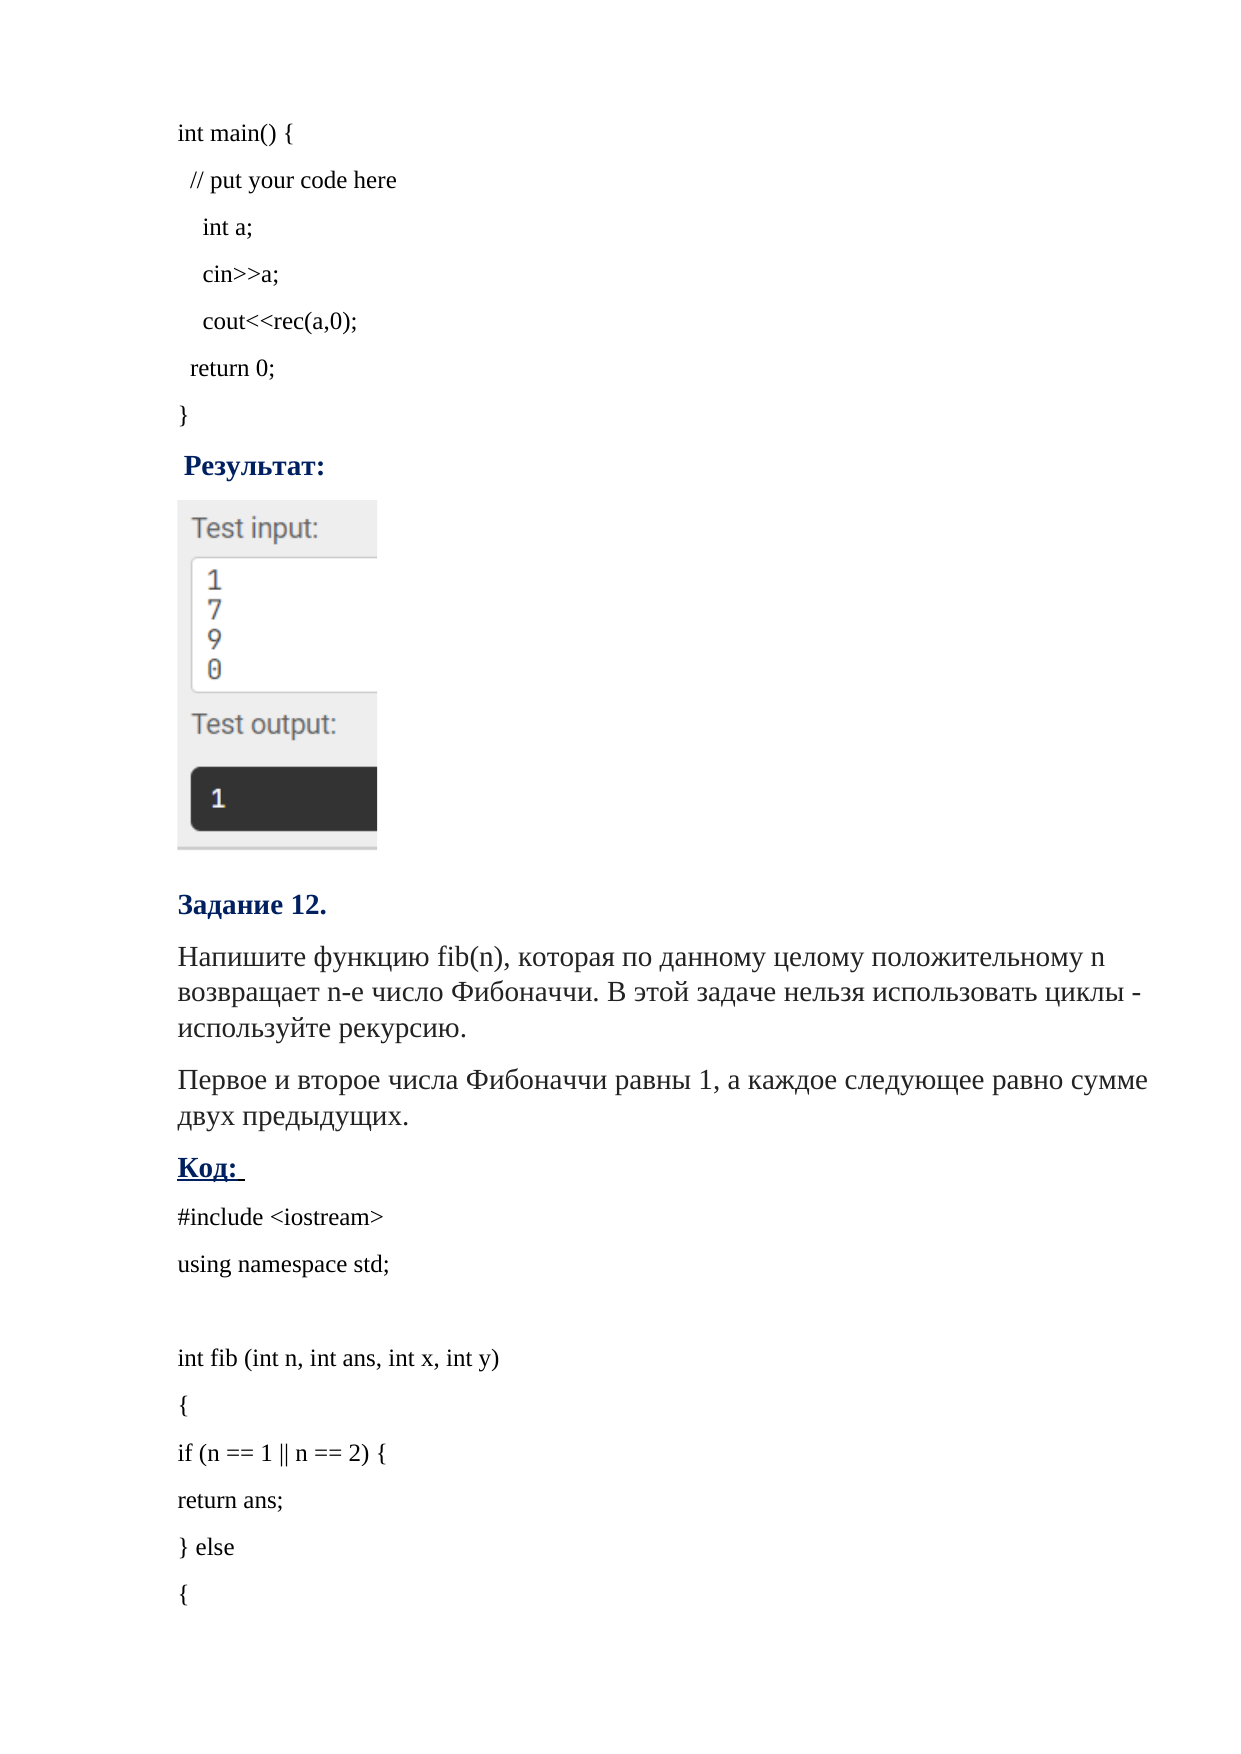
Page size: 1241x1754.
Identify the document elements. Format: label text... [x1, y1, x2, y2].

text Задание 12. [177, 887, 1152, 920]
text #include <iostream> [177, 1202, 1152, 1231]
text Код: [177, 1150, 1152, 1183]
text Результат: [177, 448, 1152, 481]
text { [177, 1579, 1152, 1608]
text int main() { [177, 118, 1152, 147]
text { [177, 1391, 1152, 1419]
text return ans; [177, 1485, 1152, 1513]
text Первое и второе числа Фибоначчи равны 1, а каждое следующее равно сумме двух предыдущих. [177, 1062, 1152, 1131]
text Напишите функцию fib(n), которая по данному целому положительному n возвращает n-e число Фибоначчи. В этой задаче нельзя использовать циклы - используйте рекурсию. [177, 939, 1152, 1044]
text cout<<rec(a,0); [177, 306, 1152, 335]
picture [177, 500, 378, 869]
text } else [177, 1532, 1152, 1561]
text } [177, 401, 1152, 429]
text return 0; [177, 353, 1152, 382]
text int fib (int n, int ans, int x, int y) [177, 1343, 1152, 1372]
text int a; [177, 212, 1152, 241]
text cin>>a; [177, 259, 1152, 288]
text if (n == 1 || n == 2) { [177, 1438, 1152, 1466]
text // put your code here [177, 165, 1152, 194]
text using namespace std; [177, 1249, 1152, 1278]
